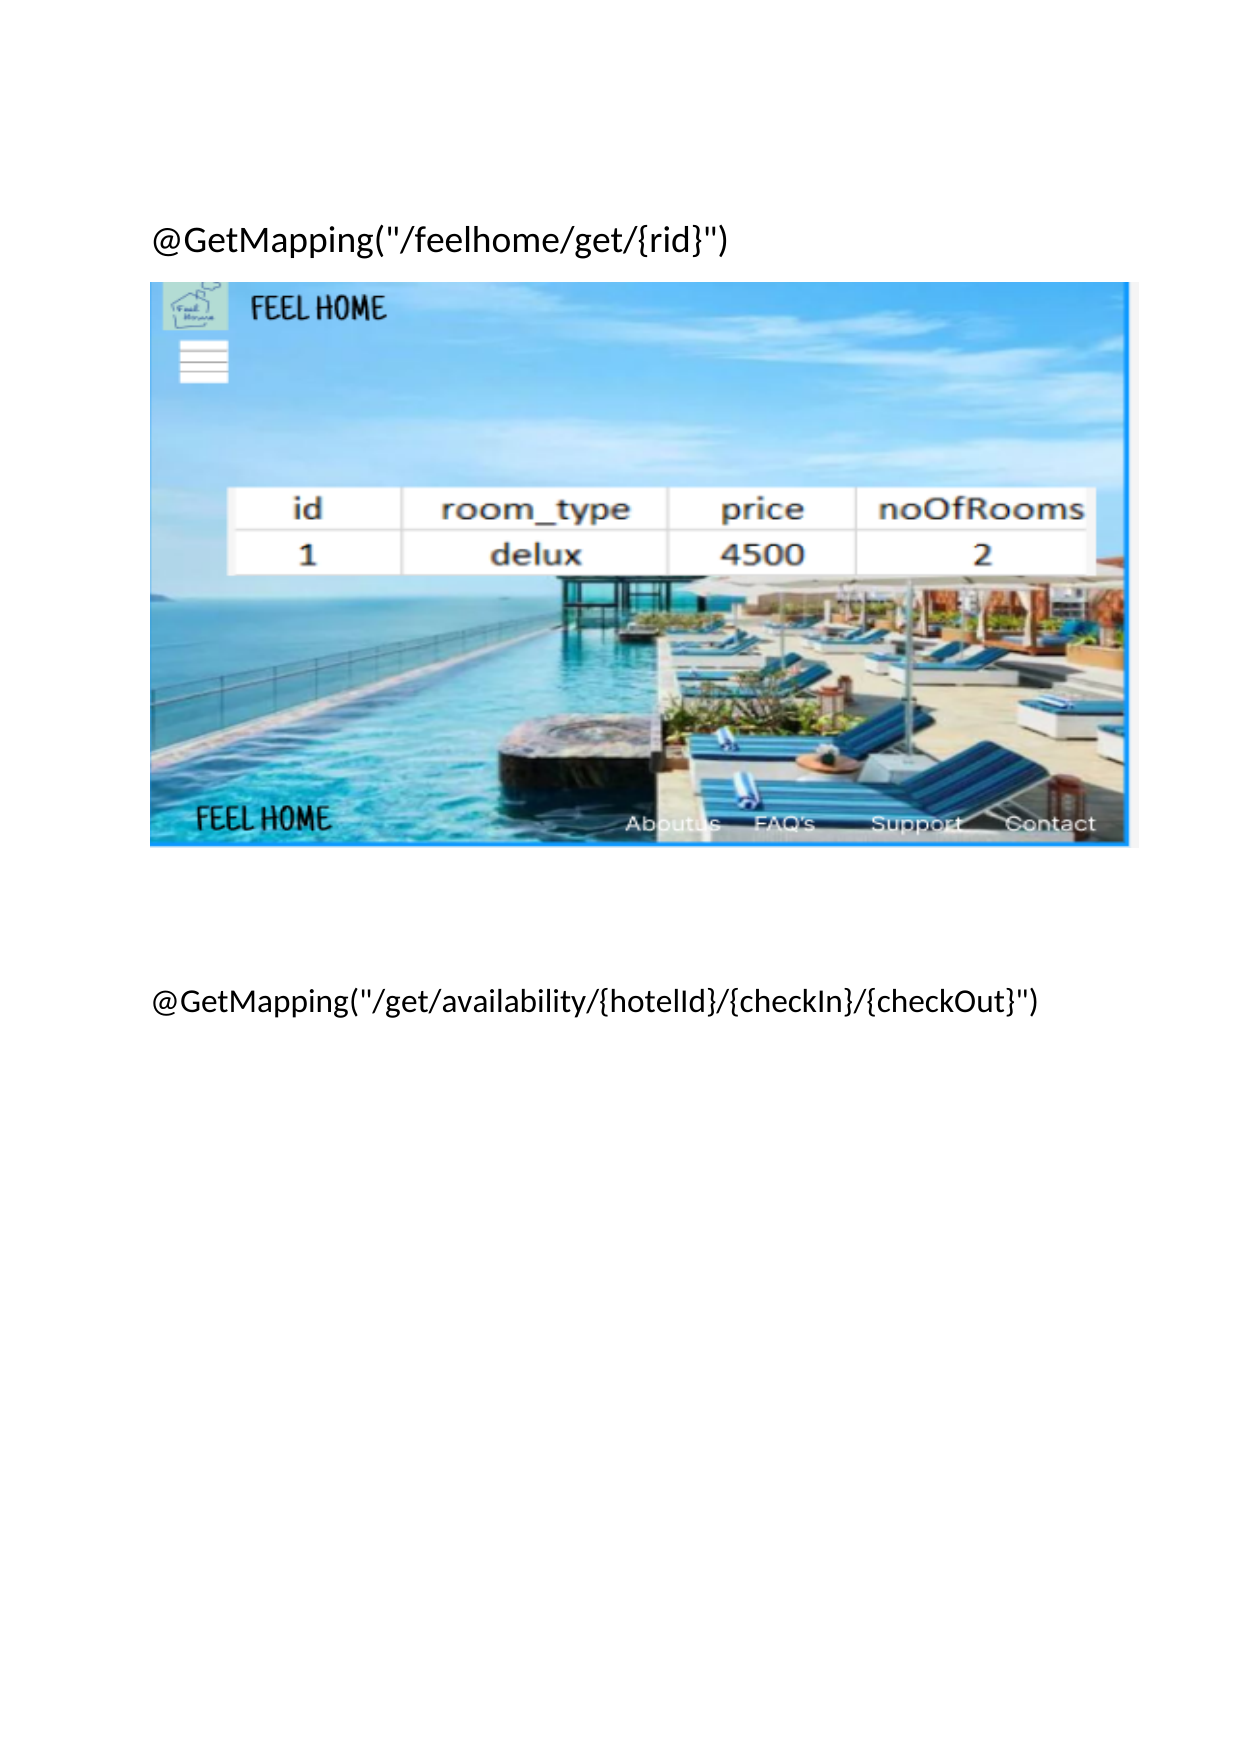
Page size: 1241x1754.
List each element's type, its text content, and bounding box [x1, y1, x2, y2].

text @GetMapping("/get/availability/{hotelId}/{checkIn}/{checkOut}") [150, 980, 1090, 1021]
picture [150, 282, 1139, 848]
text @GetMapping("/feelhome/get/{rid}") [150, 216, 1090, 262]
